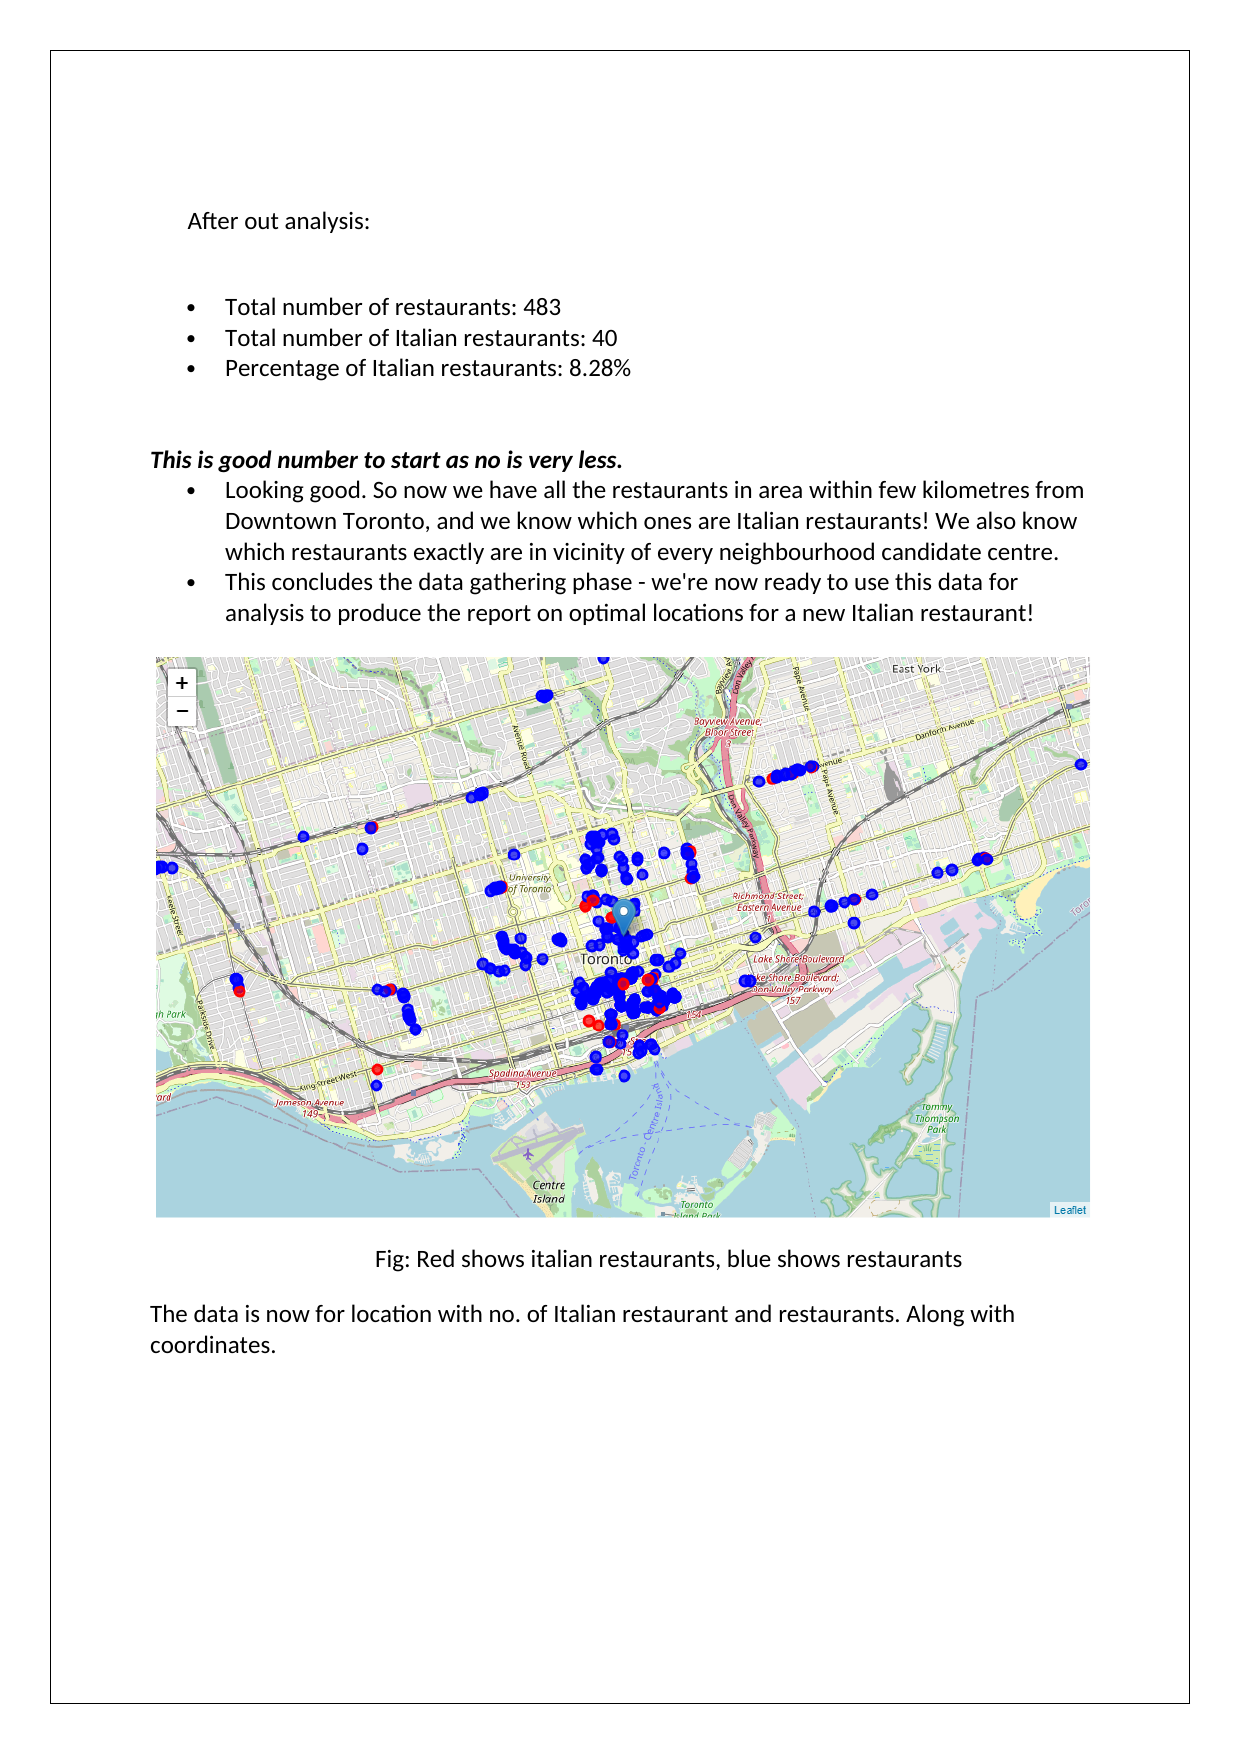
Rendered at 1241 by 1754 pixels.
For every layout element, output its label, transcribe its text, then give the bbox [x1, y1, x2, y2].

list Total number of restaurants: 483 [187, 292, 1090, 322]
text Fig: Red shows italian restaurants, blue shows restaurants [300, 1243, 1090, 1273]
text This is good number to start as no is very less. [150, 444, 1090, 475]
text The data is now for location with no. of Italian restaurant and restaurants. Along with coordinates. [150, 1298, 1090, 1359]
list Percentage of Italian restaurants: 8.28% [187, 353, 1090, 383]
list Total number of Italian restaurants: 40 [187, 322, 1090, 353]
picture [150, 652, 1091, 1218]
list This concludes the data gathering phase - we're now ready to use this data for analysis to produce the report on optimal locations for a new Italian restaurant! [187, 566, 1090, 627]
text After out analysis: [187, 206, 1090, 236]
list Looking good. So now we have all the restaurants in area within few kilometres from Downtown Toronto, and we know which ones are Italian restaurants! We also know which restaurants exactly are in vicinity of every neighbourhood candidate centre. [187, 475, 1090, 566]
